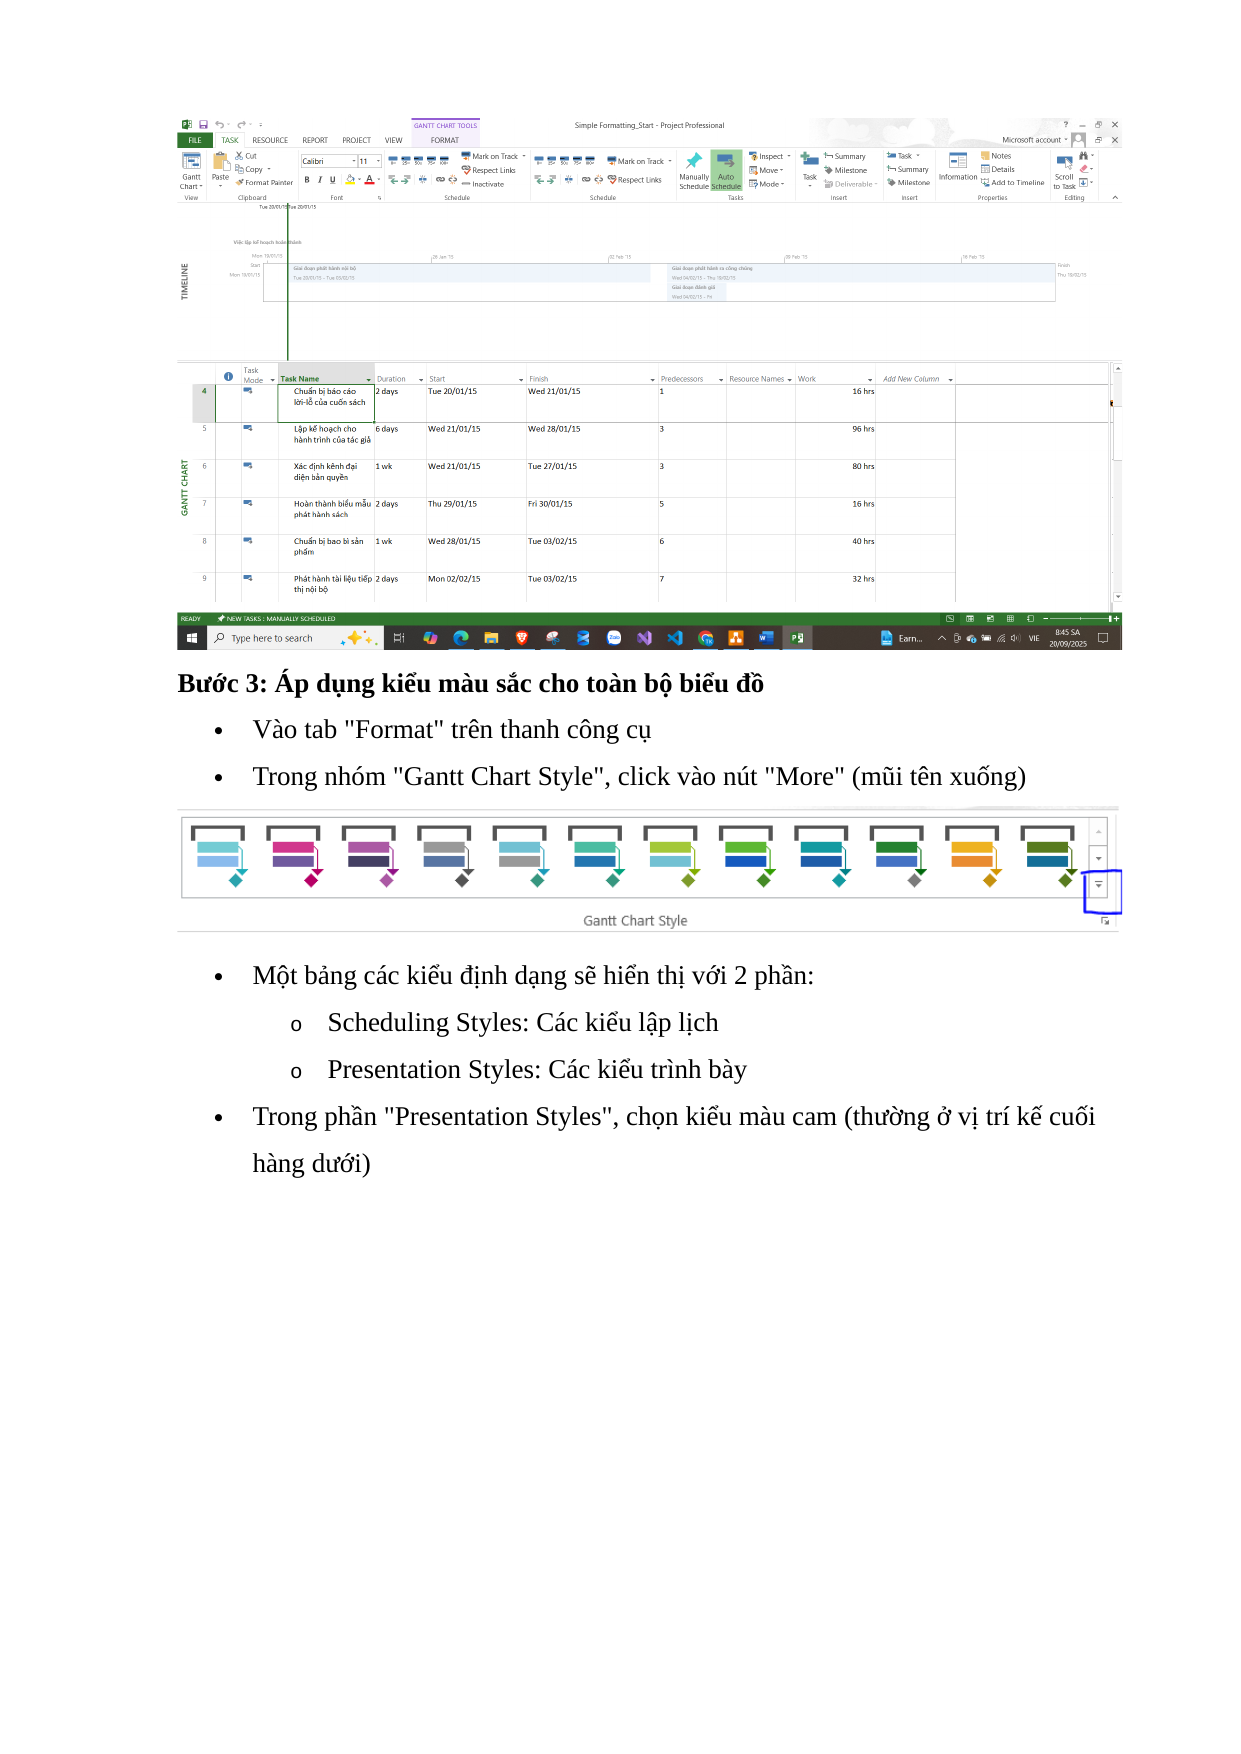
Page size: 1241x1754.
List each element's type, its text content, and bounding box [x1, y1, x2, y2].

list Presentation Styles: Các kiểu trình bày [290, 1053, 1122, 1085]
list Trong phần "Presentation Styles", chọn kiểu màu cam (thường ở vị trí kế cuối hàng dưới) [215, 1101, 1122, 1178]
list Trong nhóm "Gantt Chart Style", click vào nút "More" (mũi tên xuống) [215, 760, 1122, 791]
list Một bảng các kiểu định dạng sẽ hiển thị với 2 phần: [215, 959, 1122, 990]
text Bước 3: Áp dụng kiểu màu sắc cho toàn bộ biểu đồ [177, 667, 1122, 698]
list Vào tab "Format" trên thanh công cụ [215, 713, 1122, 744]
picture [177, 118, 1123, 650]
list Scheduling Styles: Các kiểu lập lịch [290, 1006, 1122, 1037]
picture [177, 806, 1123, 943]
